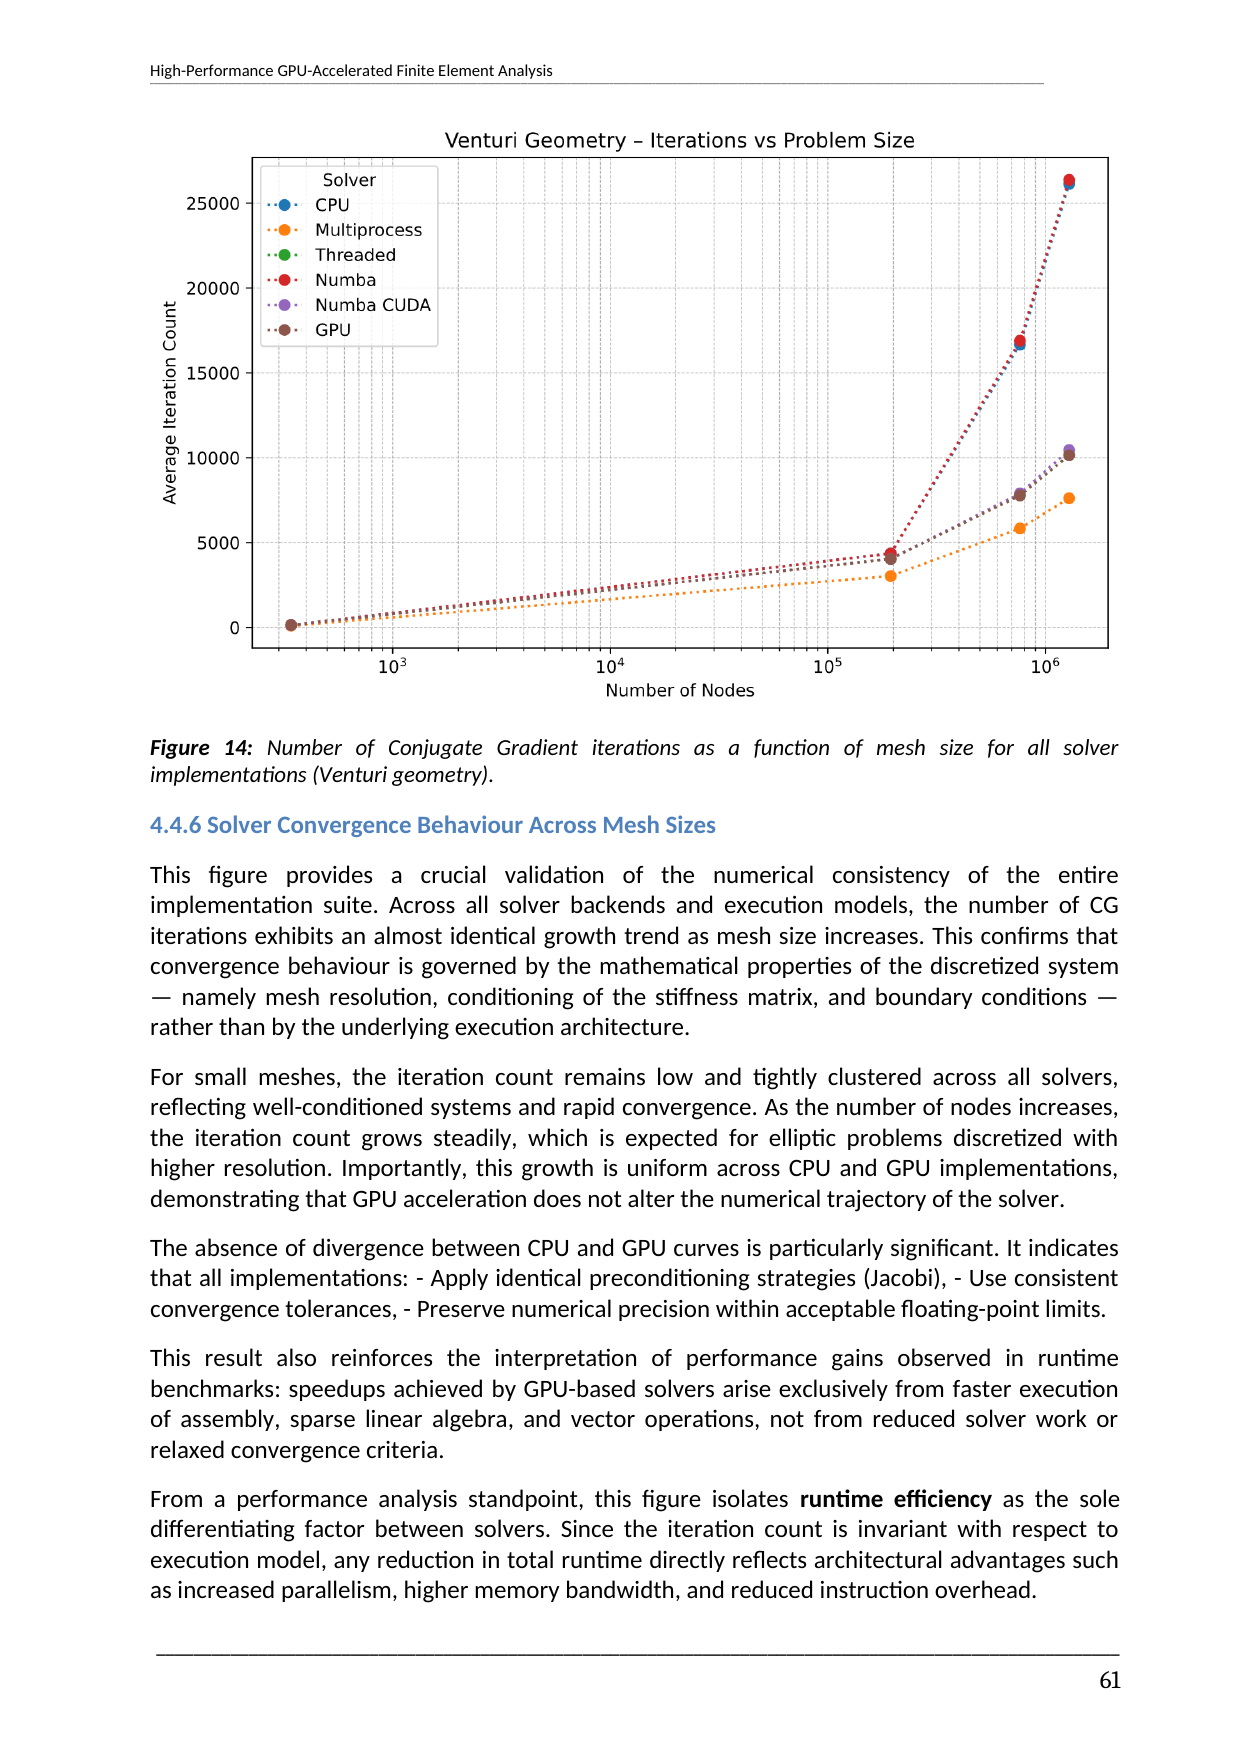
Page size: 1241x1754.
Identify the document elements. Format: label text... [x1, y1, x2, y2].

picture [150, 120, 1120, 712]
text This figure provides a crucial validation of the numerical consistency of the entire implementation suite. Across all solver backends and execution models, the number of CG iterations exhibits an almost identical growth trend as mesh size increases. This confirms that convergence behaviour is governed by the mathematical properties of the discretized system — namely mesh resolution, conditioning of the stiffness matrix, and boundary conditions — rather than by the underlying execution architecture. [150, 859, 1120, 1042]
text For small meshes, the iteration count remains low and tightly clustered across all solvers, reflecting well-conditioned systems and rapid convergence. As the number of nodes increases, the iteration count grows steadily, which is expected for elliptic problems discretized with higher resolution. Importantly, this growth is uniform across CPU and GPU implementations, demonstrating that GPU acceleration does not alter the numerical trajectory of the solver. [150, 1061, 1120, 1213]
text The absence of divergence between CPU and GPU curves is particularly significant. It indicates that all implementations: - Apply identical preconditioning strategies (Jacobi), - Use consistent convergence tolerances, - Preserve numerical precision within acceptable floating-point limits. [150, 1232, 1120, 1323]
text This result also reinforces the interpretation of performance gains observed in runtime benchmarks: speedups achieved by GPU-based solvers arise exclusively from faster execution of assembly, sparse linear algebra, and vector operations, not from reduced solver work or relaxed convergence criteria. [150, 1342, 1120, 1464]
subtitle 4.4.6 Solver Convergence Behaviour Across Mesh Sizes [150, 809, 1120, 840]
text From a performance analysis standpoint, this figure isolates runtime efficiency as the sole differentiating factor between solvers. Since the iteration count is invariant with respect to execution model, any reduction in total runtime directly reflects architectural advantages such as increased parallelism, higher memory bandwidth, and reduced instruction overhead. [150, 1483, 1120, 1605]
text Figure 14: Number of Conjugate Gradient iterations as a function of mesh size for all solver implementations (Venturi geometry). [150, 733, 1120, 789]
